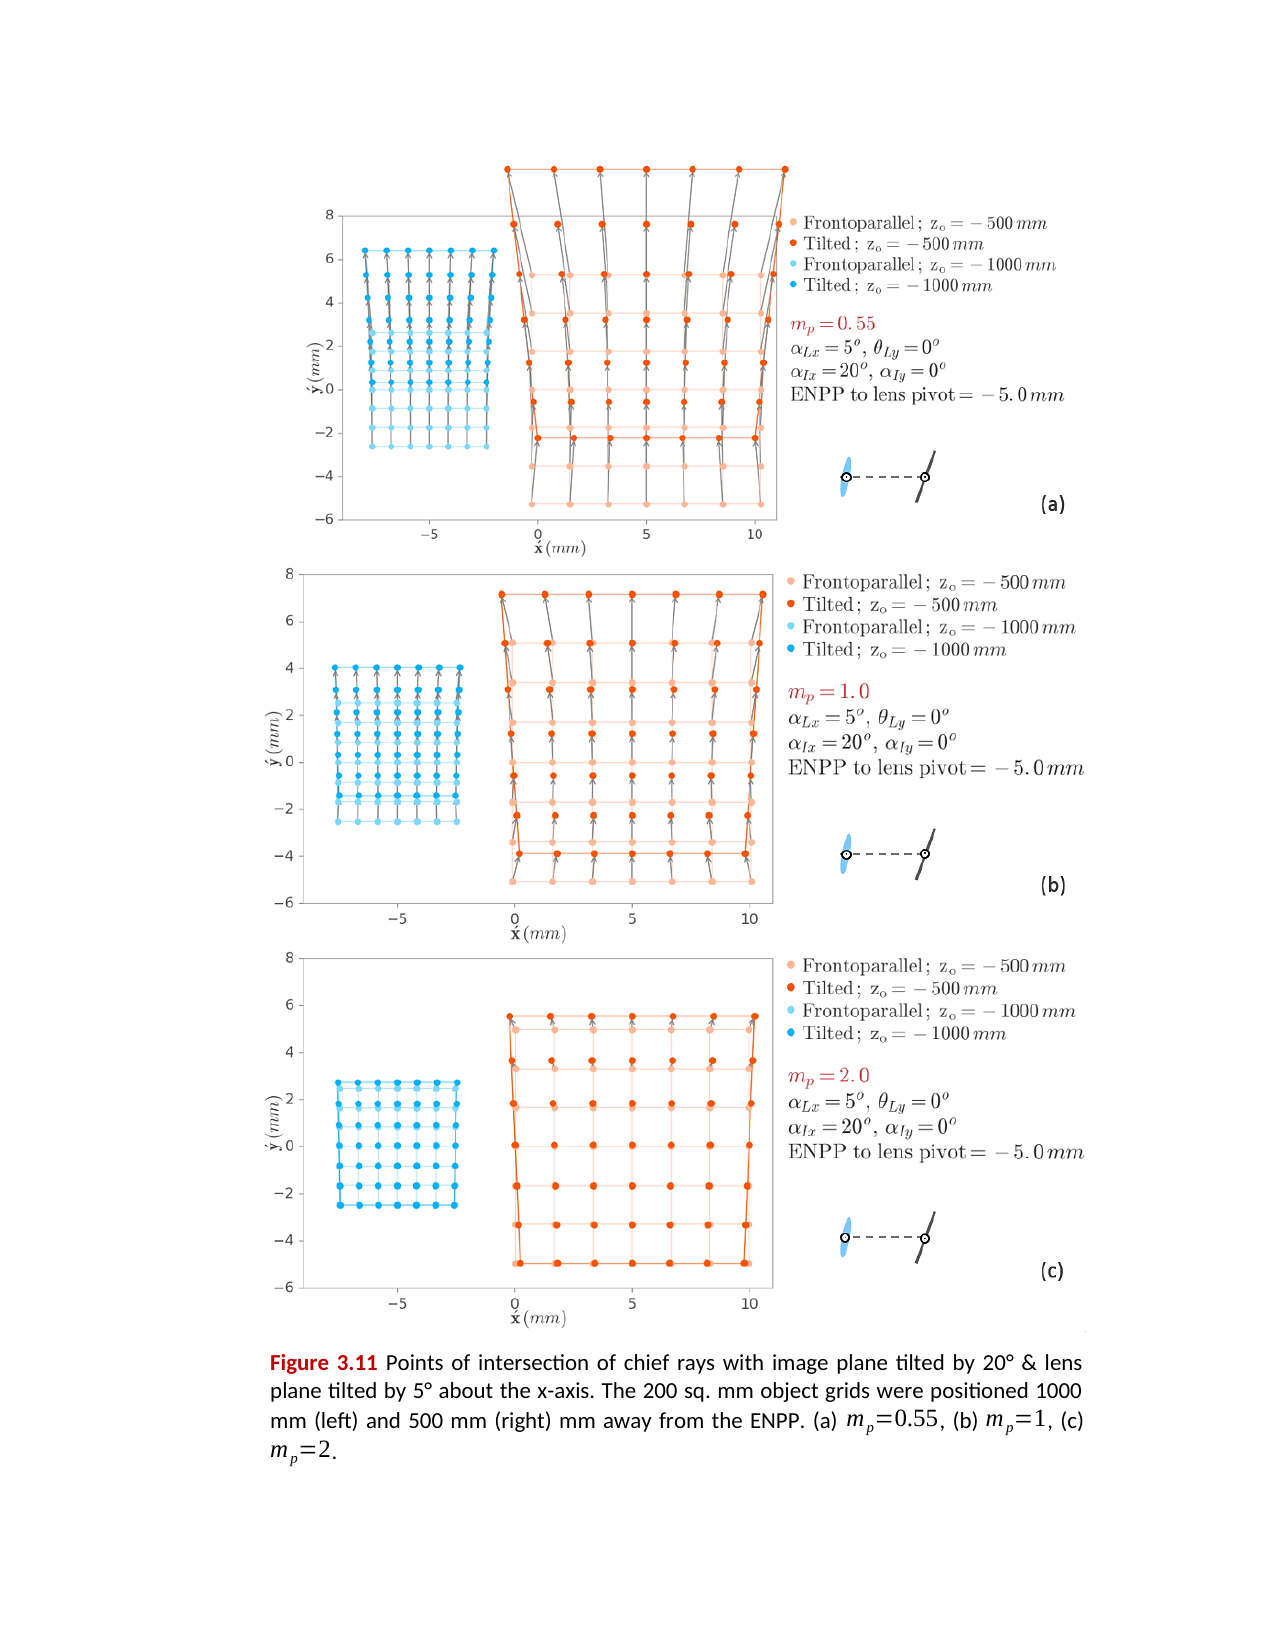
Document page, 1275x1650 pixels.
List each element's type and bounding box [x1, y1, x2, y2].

table_cell [221, 1336, 1125, 1467]
table_cell [221, 165, 1125, 1336]
picture [260, 164, 1086, 1332]
